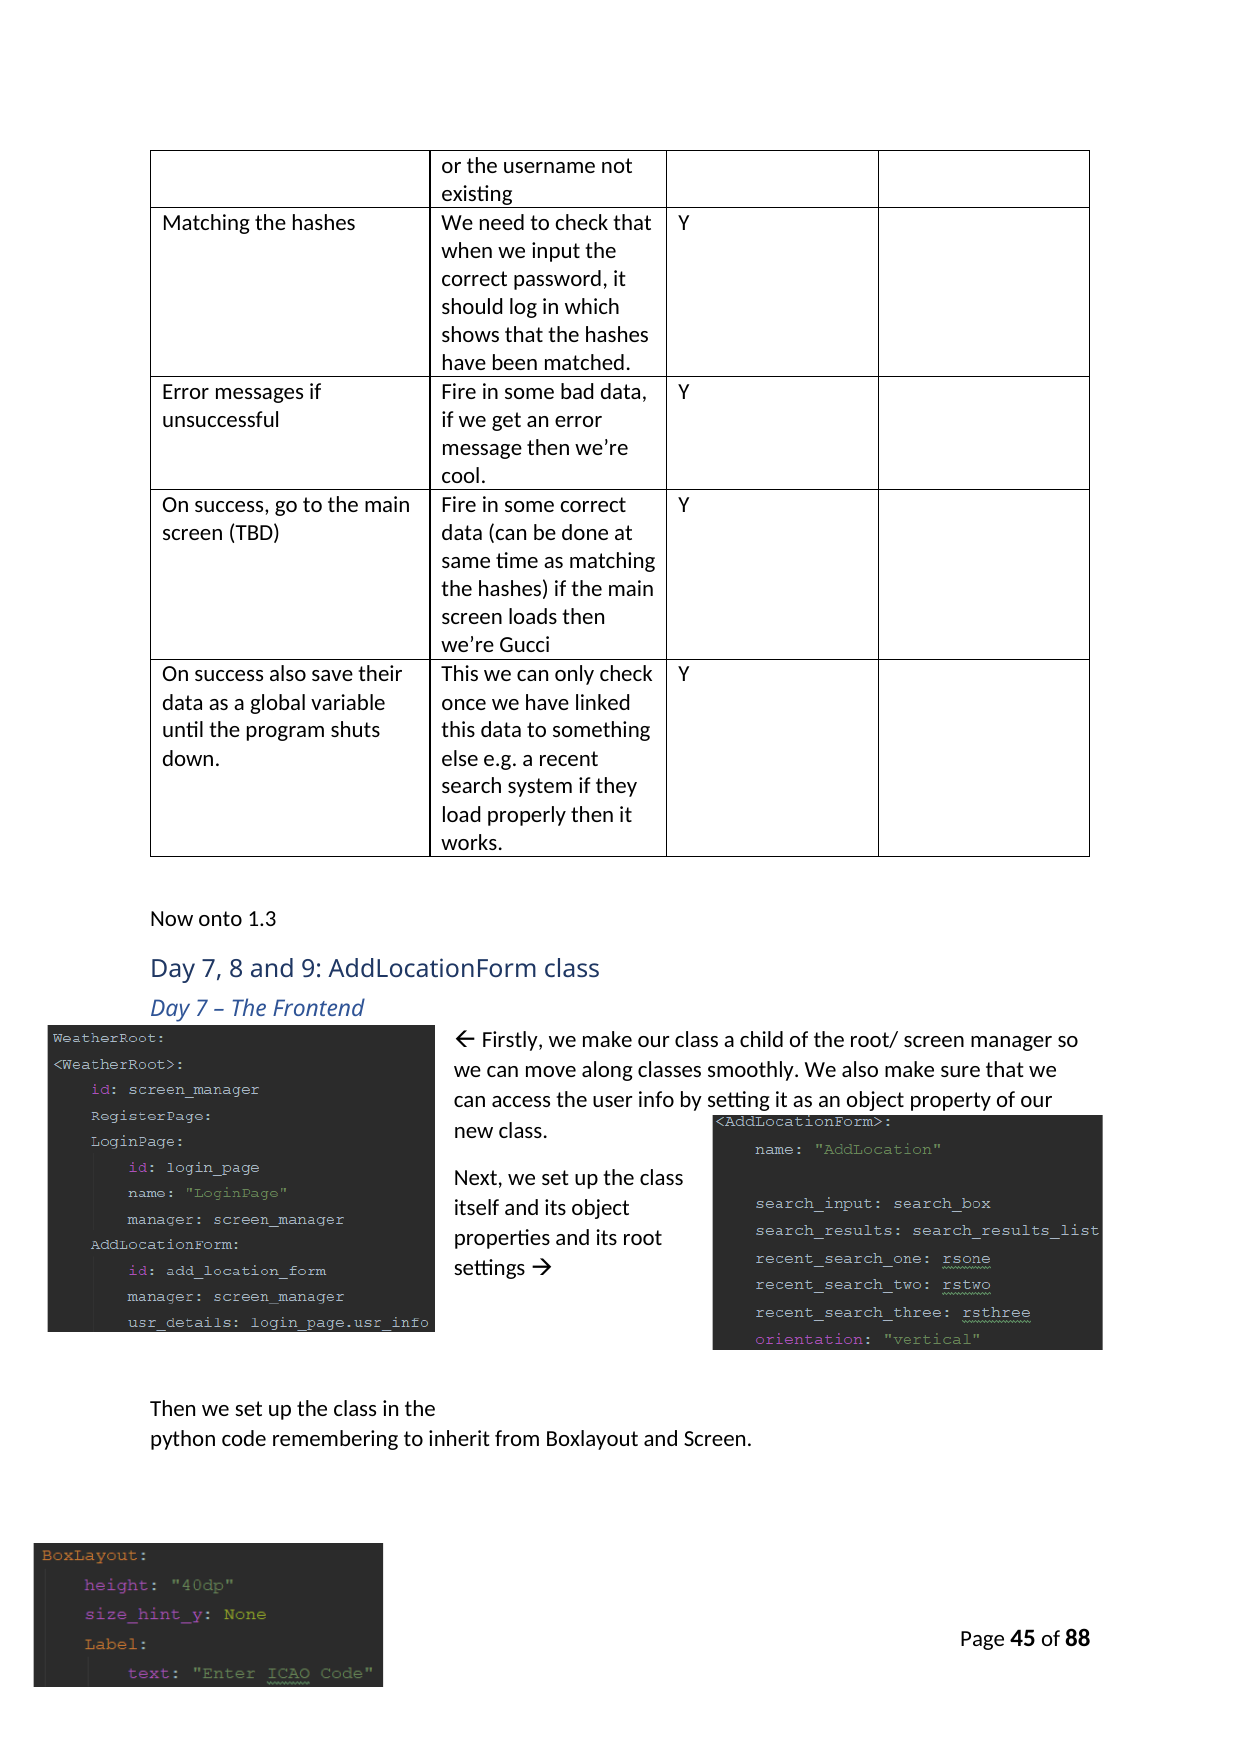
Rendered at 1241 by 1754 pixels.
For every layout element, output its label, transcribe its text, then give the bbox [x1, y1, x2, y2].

table_cell On success, go to the main screen (TBD) [151, 490, 429, 658]
table_cell Y [667, 490, 878, 658]
table_cell This we can only check once we have linked this data to something else e.g. a recent search system if they load properly then it works. [431, 660, 666, 856]
table_cell Fire in some correct data (can be done at same time as matching the hashes) if the main screen loads then we’re Gucci [431, 490, 666, 658]
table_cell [431, 151, 666, 207]
picture [47, 1025, 435, 1332]
table_cell Error messages if unsuccessful [151, 377, 429, 489]
subtitle Day 7 – The Frontend [150, 991, 1090, 1023]
table_cell [879, 660, 1089, 856]
table_cell Y [667, 208, 878, 376]
text Then we set up the class in the python code remembering to inherit from Boxlayout and Screen. [150, 1394, 1090, 1452]
text Firstly, we make our class a child of the root/ screen manager so we can move along classes smoothly. We also make sure that we can access the user info by setting it as an object property of our new class. [435, 1025, 1090, 1144]
picture [712, 1115, 1103, 1350]
table_cell [879, 490, 1089, 658]
table_cell Y [667, 377, 878, 489]
table_cell [879, 377, 1089, 489]
table_cell Y [667, 660, 878, 856]
table_cell Fire in some bad data, if we get an error message then we’re cool. [431, 377, 666, 489]
subtitle Day 7, 8 and 9: AddLocationForm class [150, 951, 1090, 984]
table_cell [879, 208, 1089, 376]
picture [33, 1543, 384, 1687]
table_cell On success also save their data as a global variable until the program shuts down. [151, 660, 429, 856]
text Next, we set up the class itself and its object properties and its root settings [435, 1163, 712, 1281]
text Now onto 1.3 [150, 904, 1090, 932]
table_cell Matching the hashes [151, 208, 429, 376]
table_cell We need to check that when we input the correct password, it should log in which shows that the hashes have been matched. [431, 208, 666, 376]
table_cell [151, 151, 429, 207]
table_cell Y [667, 151, 878, 207]
table_cell [879, 151, 1089, 207]
